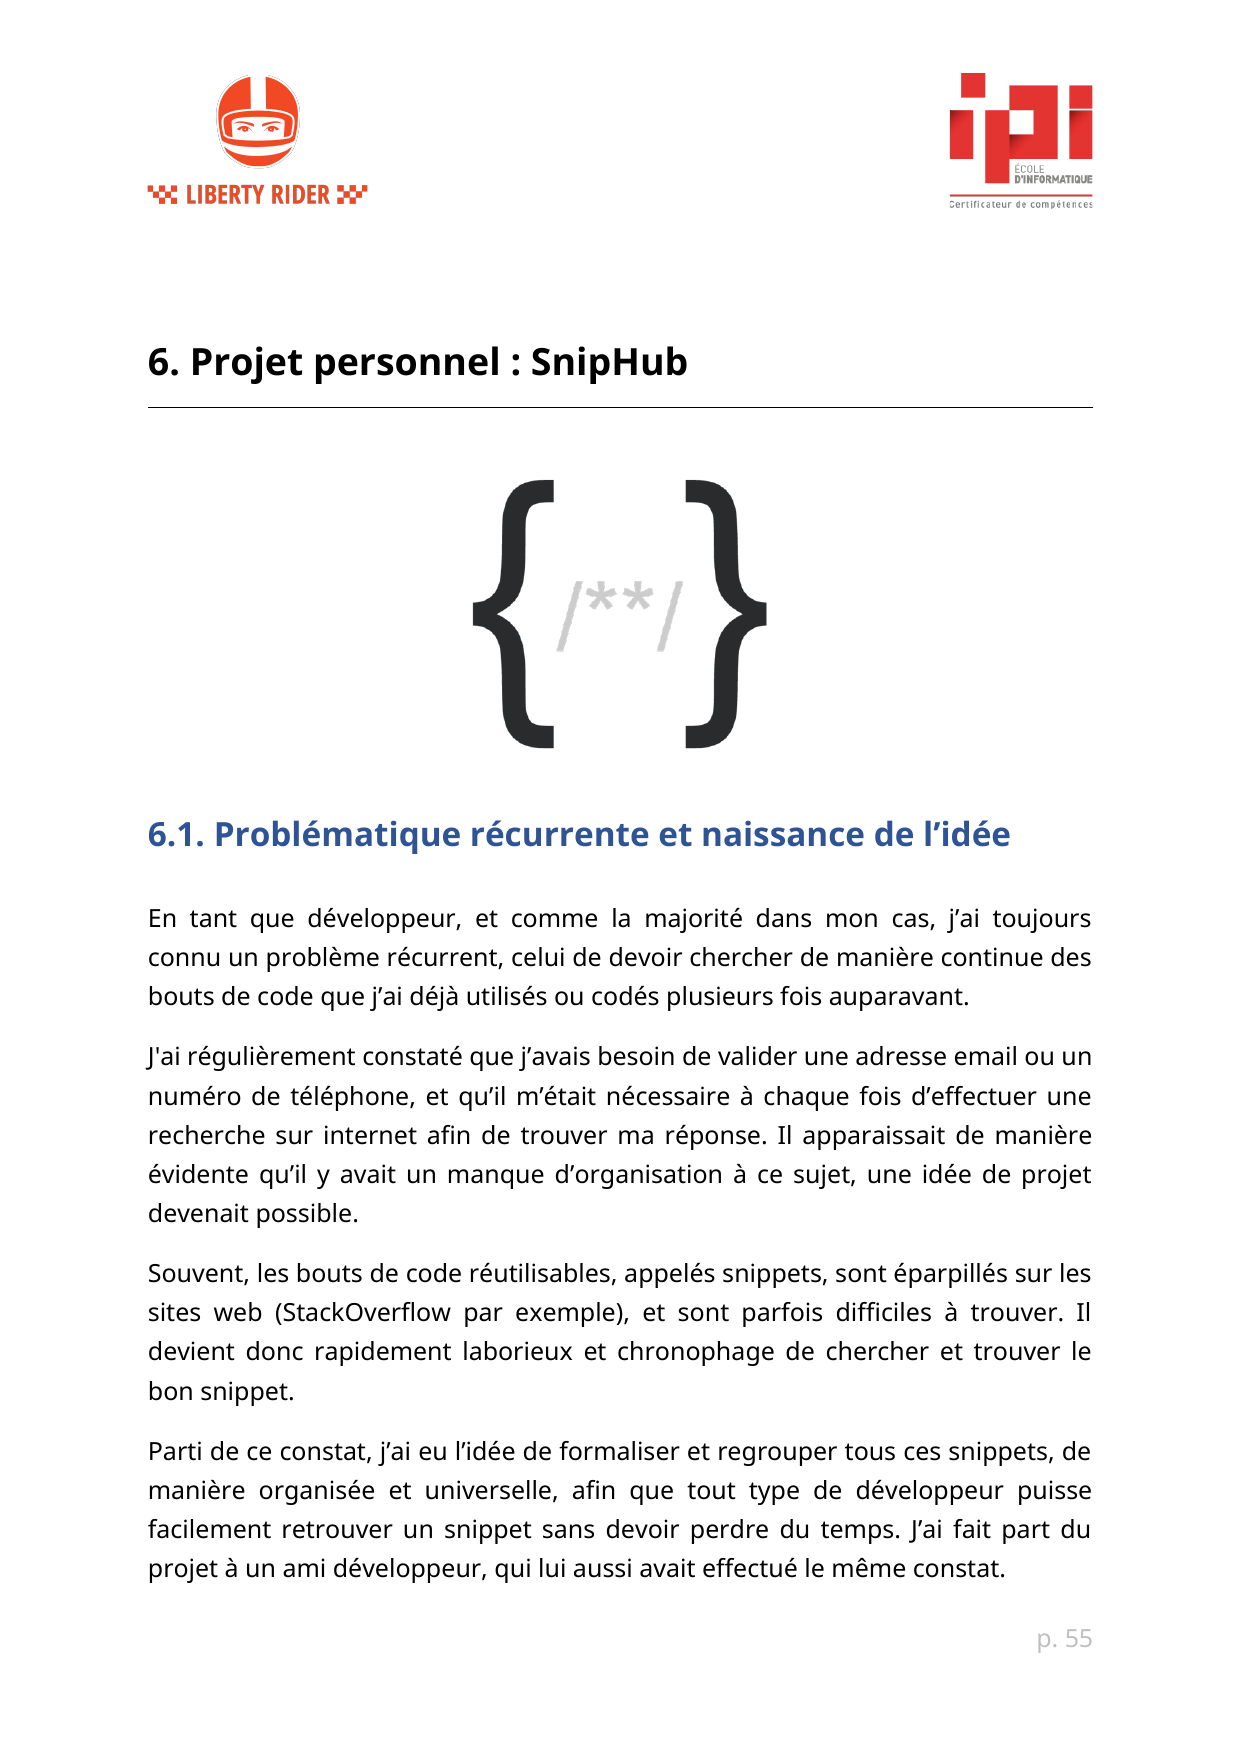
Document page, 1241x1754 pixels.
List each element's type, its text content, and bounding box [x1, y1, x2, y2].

text Parti de ce constat, j’ai eu l’idée de formaliser et regrouper tous ces snippets, de manière organisée et universelle, afin que tout type de développeur puisse facilement retrouver un snippet sans devoir perdre du temps. J’ai fait part du projet à un ami développeur, qui lui aussi avait effectué le même constat. [148, 1433, 1093, 1585]
subtitle Problématique récurrente et naissance de l’idée [148, 811, 1093, 856]
picture [461, 465, 779, 762]
text J'ai régulièrement constaté que j’avais besoin de valider une adresse email ou un numéro de téléphone, et qu’il m’était nécessaire à chaque fois d’effectuer une recherche sur internet afin de trouver ma réponse. Il apparaissait de manière évidente qu’il y avait un manque d’organisation à ce sujet, une idée de projet devenait possible. [148, 1039, 1093, 1230]
text En tant que développeur, et comme la majorité dans mon cas, j’ai toujours connu un problème récurrent, celui de devoir chercher de manière continue des bouts de code que j’ai déjà utilisés ou codés plusieurs fois auparavant. [148, 901, 1093, 1013]
subtitle Projet personnel : SnipHub [148, 335, 1093, 407]
picture [147, 75, 368, 209]
text Souvent, les bouts de code réutilisables, appelés snippets, sont éparpillés sur les sites web (StackOverflow par exemple), et sont parfois difficiles à trouver. Il devient donc rapidement laborieux et chronophage de chercher et trouver le bon snippet. [148, 1256, 1093, 1407]
picture [949, 73, 1093, 209]
